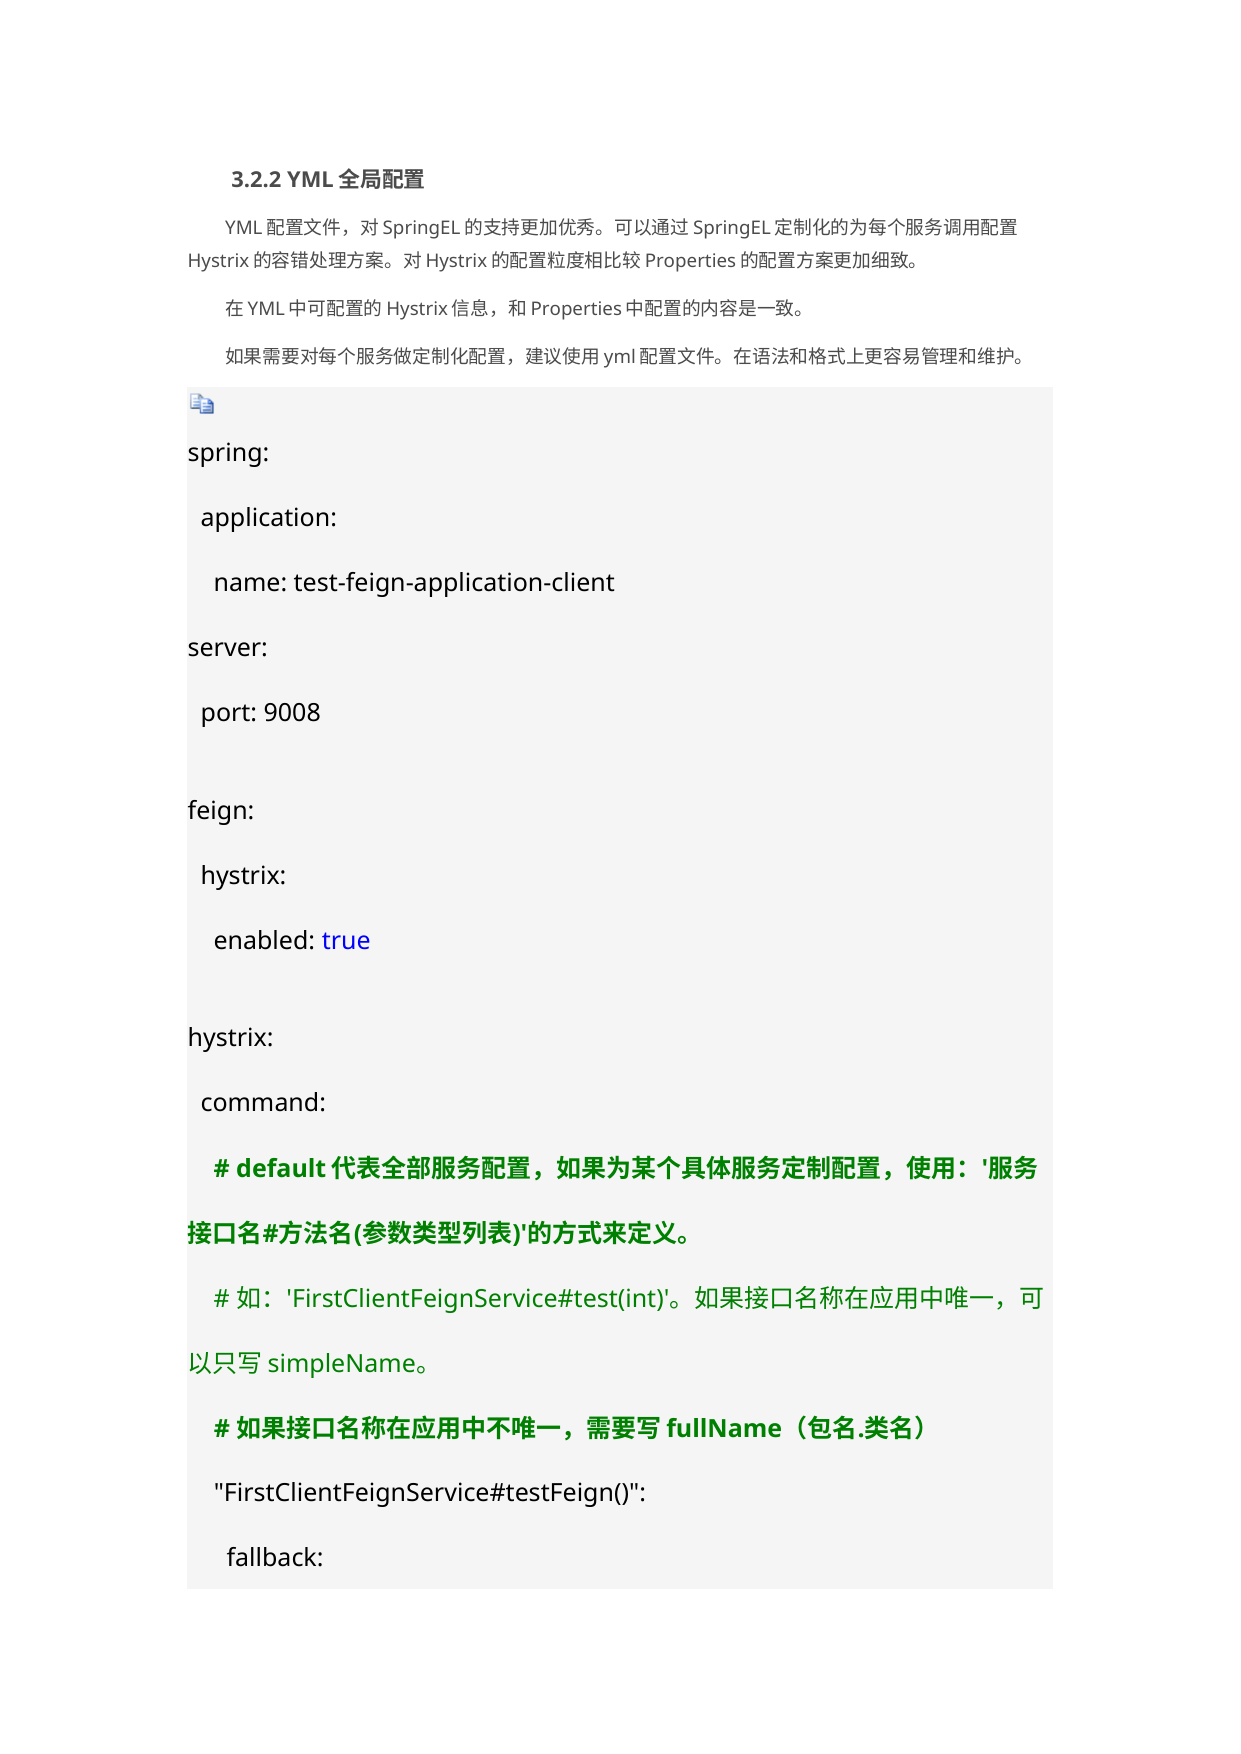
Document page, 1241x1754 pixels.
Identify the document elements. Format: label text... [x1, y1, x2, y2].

text name: test-feign-application-client [187, 549, 1053, 614]
text command: [187, 1069, 1053, 1134]
text feign: [187, 777, 1053, 842]
text enabled: true [187, 907, 1053, 972]
picture [187, 387, 219, 419]
text # default代表全部服务配置，如果为某个具体服务定制配置，使用：'服务接口名#方法名(参数类型列表)'的方式来定义。 [187, 1134, 1053, 1264]
text server: [187, 614, 1053, 679]
text hystrix: [187, 1004, 1053, 1069]
text YML配置文件，对SpringEL的支持更加优秀。可以通过SpringEL定制化的为每个服务调用配置Hystrix的容错处理方案。对Hystrix的配置粒度相比较Properties的配置方案更加细致。 [187, 210, 1053, 275]
text port: 9008 [187, 679, 1053, 744]
text spring: [187, 419, 1053, 484]
text fallback: [187, 1524, 1053, 1589]
text 如果需要对每个服务做定制化配置，建议使用yml配置文件。在语法和格式上更容易管理和维护。 [187, 339, 1053, 371]
text application: [187, 484, 1053, 549]
text "FirstClientFeignService#testFeign()": [187, 1459, 1053, 1524]
text # 如：'FirstClientFeignService#test(int)'。如果接口名称在应用中唯一，可以只写simpleName。 [187, 1264, 1053, 1394]
text 在YML中可配置的Hystrix信息，和Properties中配置的内容是一致。 [187, 291, 1053, 323]
text hystrix: [187, 842, 1053, 907]
text # 如果接口名称在应用中不唯一，需要写fullName（包名.类名） [187, 1394, 1053, 1459]
text 3.2.2 YML全局配置 [187, 162, 1053, 194]
